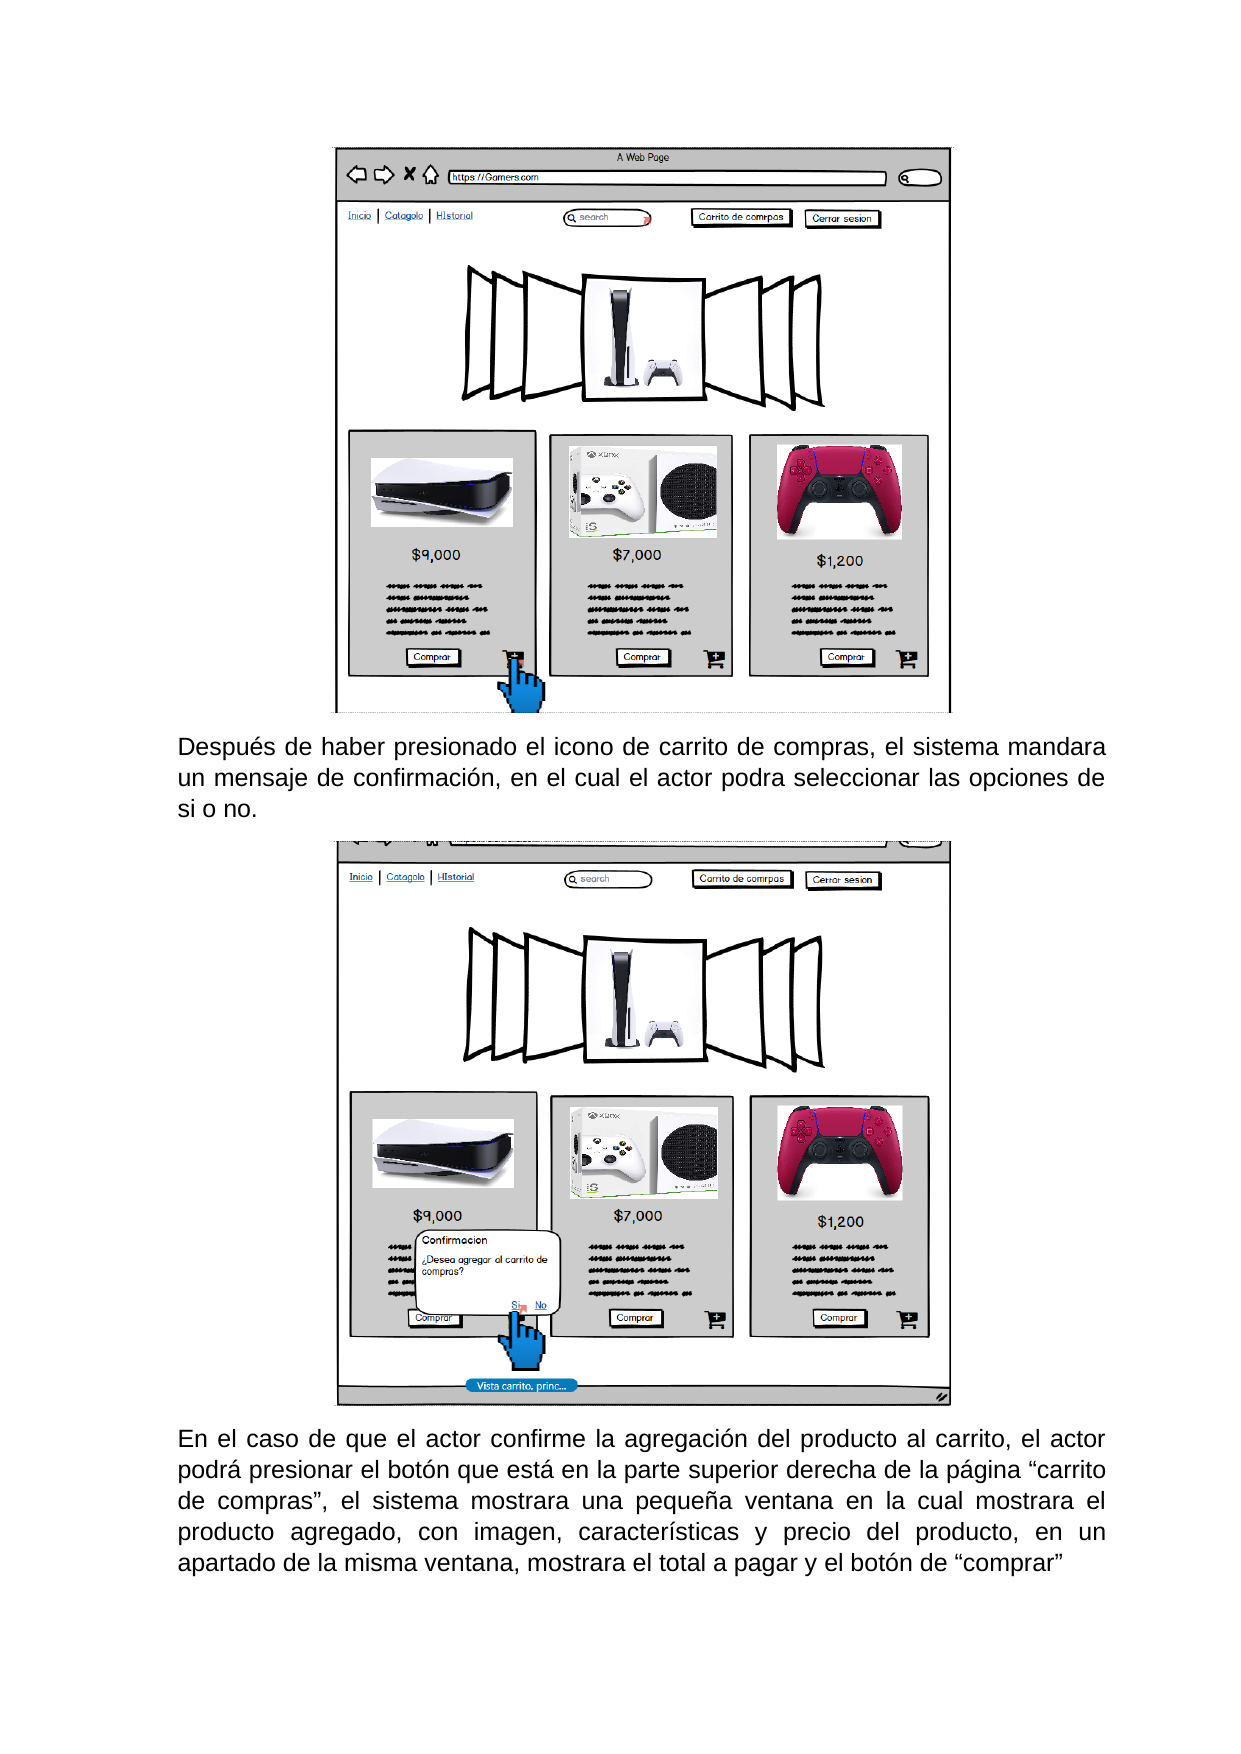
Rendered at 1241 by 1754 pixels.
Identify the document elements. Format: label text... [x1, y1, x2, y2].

text En el caso de que el actor confirme la agregación del producto al carrito, el actor podrá presionar el botón que está en la parte superior derecha de la página “carrito de compras”, el sistema mostrara una pequeña ventana en la cual mostrara el producto agregado, con imagen, características y precio del producto, en un apartado de la misma ventana, mostrara el total a pagar y el botón de “comprar” [177, 1424, 1107, 1577]
text Después de haber presionado el icono de carrito de compras, el sistema mandara un mensaje de confirmación, en el cual el actor podra seleccionar las opciones de si o no. [177, 732, 1107, 822]
picture [330, 147, 954, 713]
picture [333, 841, 952, 1406]
